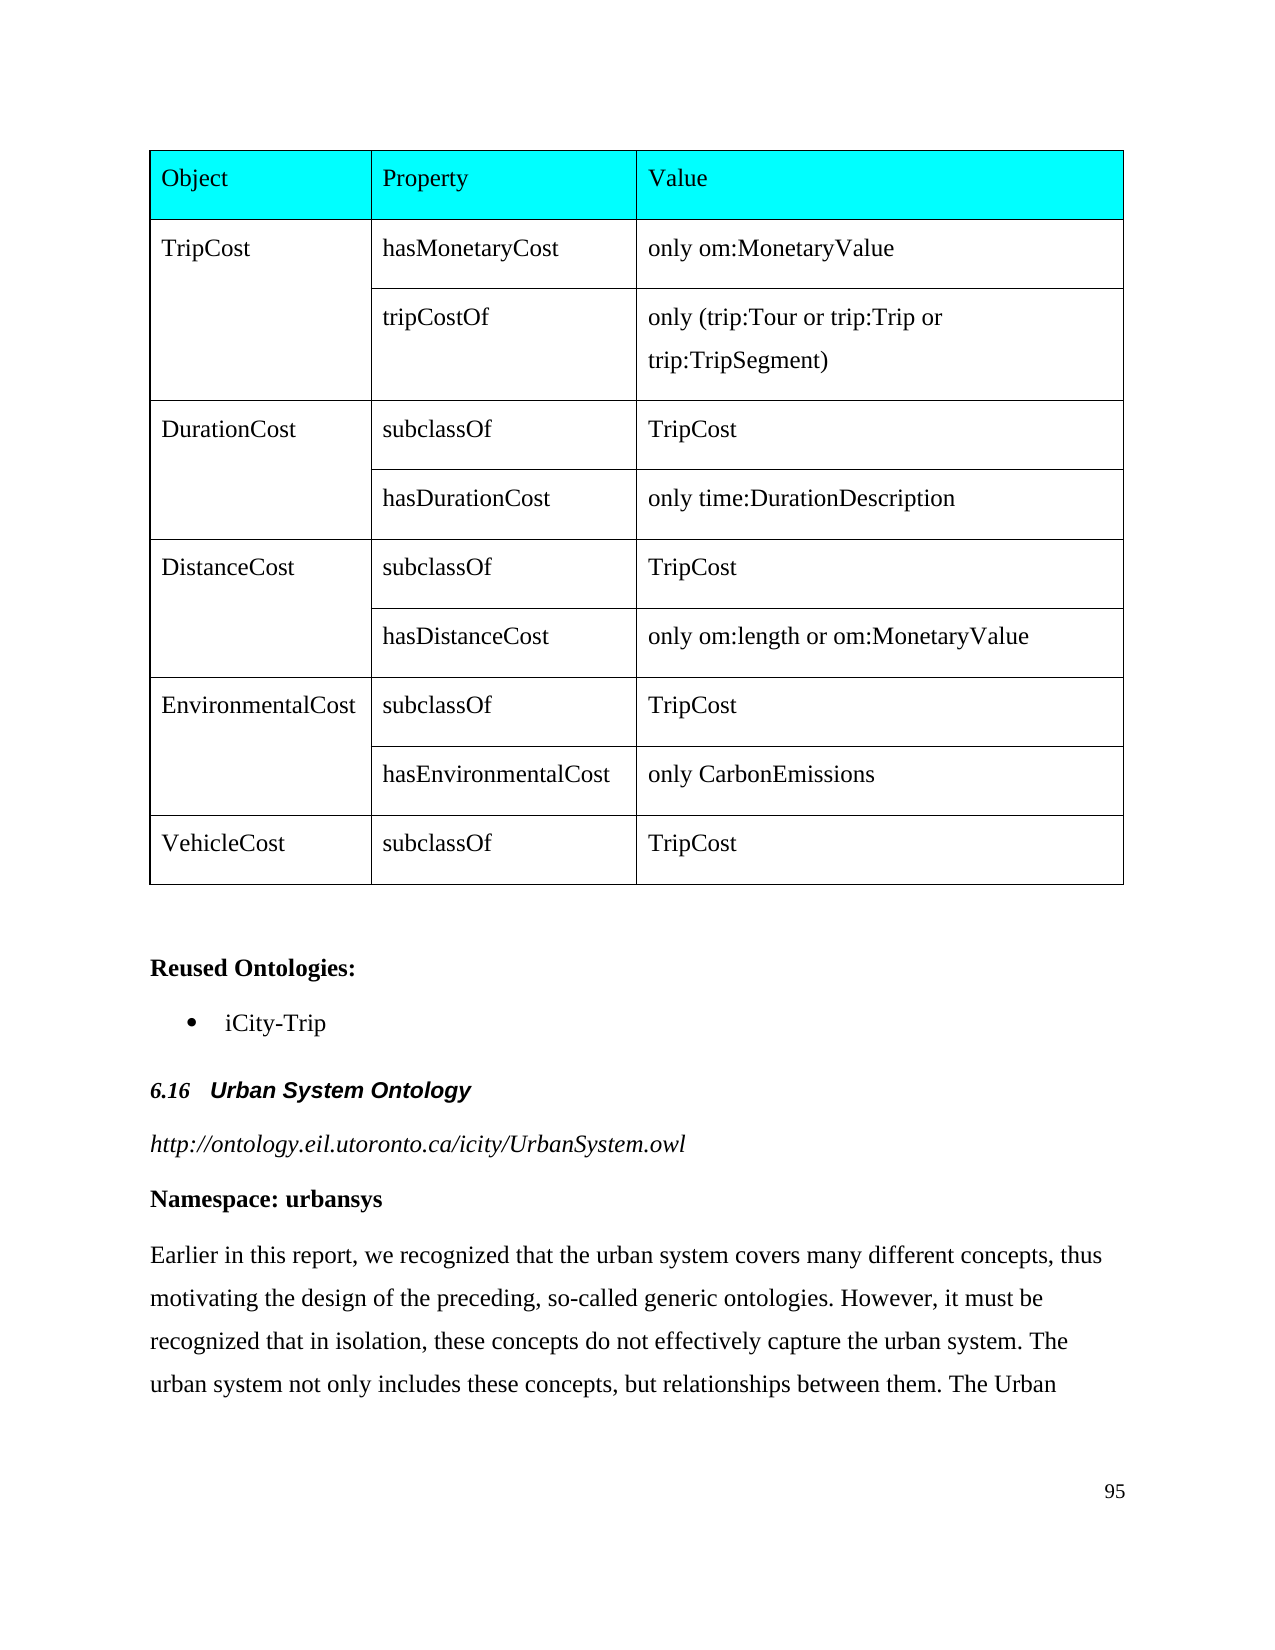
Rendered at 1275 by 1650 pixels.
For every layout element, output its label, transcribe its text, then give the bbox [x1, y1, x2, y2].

subtitle Urban System Ontology [150, 1077, 1125, 1103]
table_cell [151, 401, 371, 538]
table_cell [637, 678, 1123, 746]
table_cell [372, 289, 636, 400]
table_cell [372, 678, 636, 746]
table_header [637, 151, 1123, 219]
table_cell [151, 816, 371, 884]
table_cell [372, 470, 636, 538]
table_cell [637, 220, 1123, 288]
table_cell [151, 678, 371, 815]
text http://ontology.eil.utoronto.ca/icity/UrbanSystem.owl [150, 1129, 1125, 1158]
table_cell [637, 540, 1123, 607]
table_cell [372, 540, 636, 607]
list iCity-Trip [187, 1008, 1125, 1037]
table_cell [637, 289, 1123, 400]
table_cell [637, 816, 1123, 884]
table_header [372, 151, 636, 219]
text Namespace: urbansys [150, 1184, 1125, 1213]
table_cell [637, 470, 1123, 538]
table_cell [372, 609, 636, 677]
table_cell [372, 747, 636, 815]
text Reused Ontologies: [150, 953, 1125, 982]
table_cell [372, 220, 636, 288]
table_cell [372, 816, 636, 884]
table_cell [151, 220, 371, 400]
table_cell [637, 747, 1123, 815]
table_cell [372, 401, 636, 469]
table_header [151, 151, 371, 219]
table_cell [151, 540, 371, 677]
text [150, 1240, 1125, 1398]
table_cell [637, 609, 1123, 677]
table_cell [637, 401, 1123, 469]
